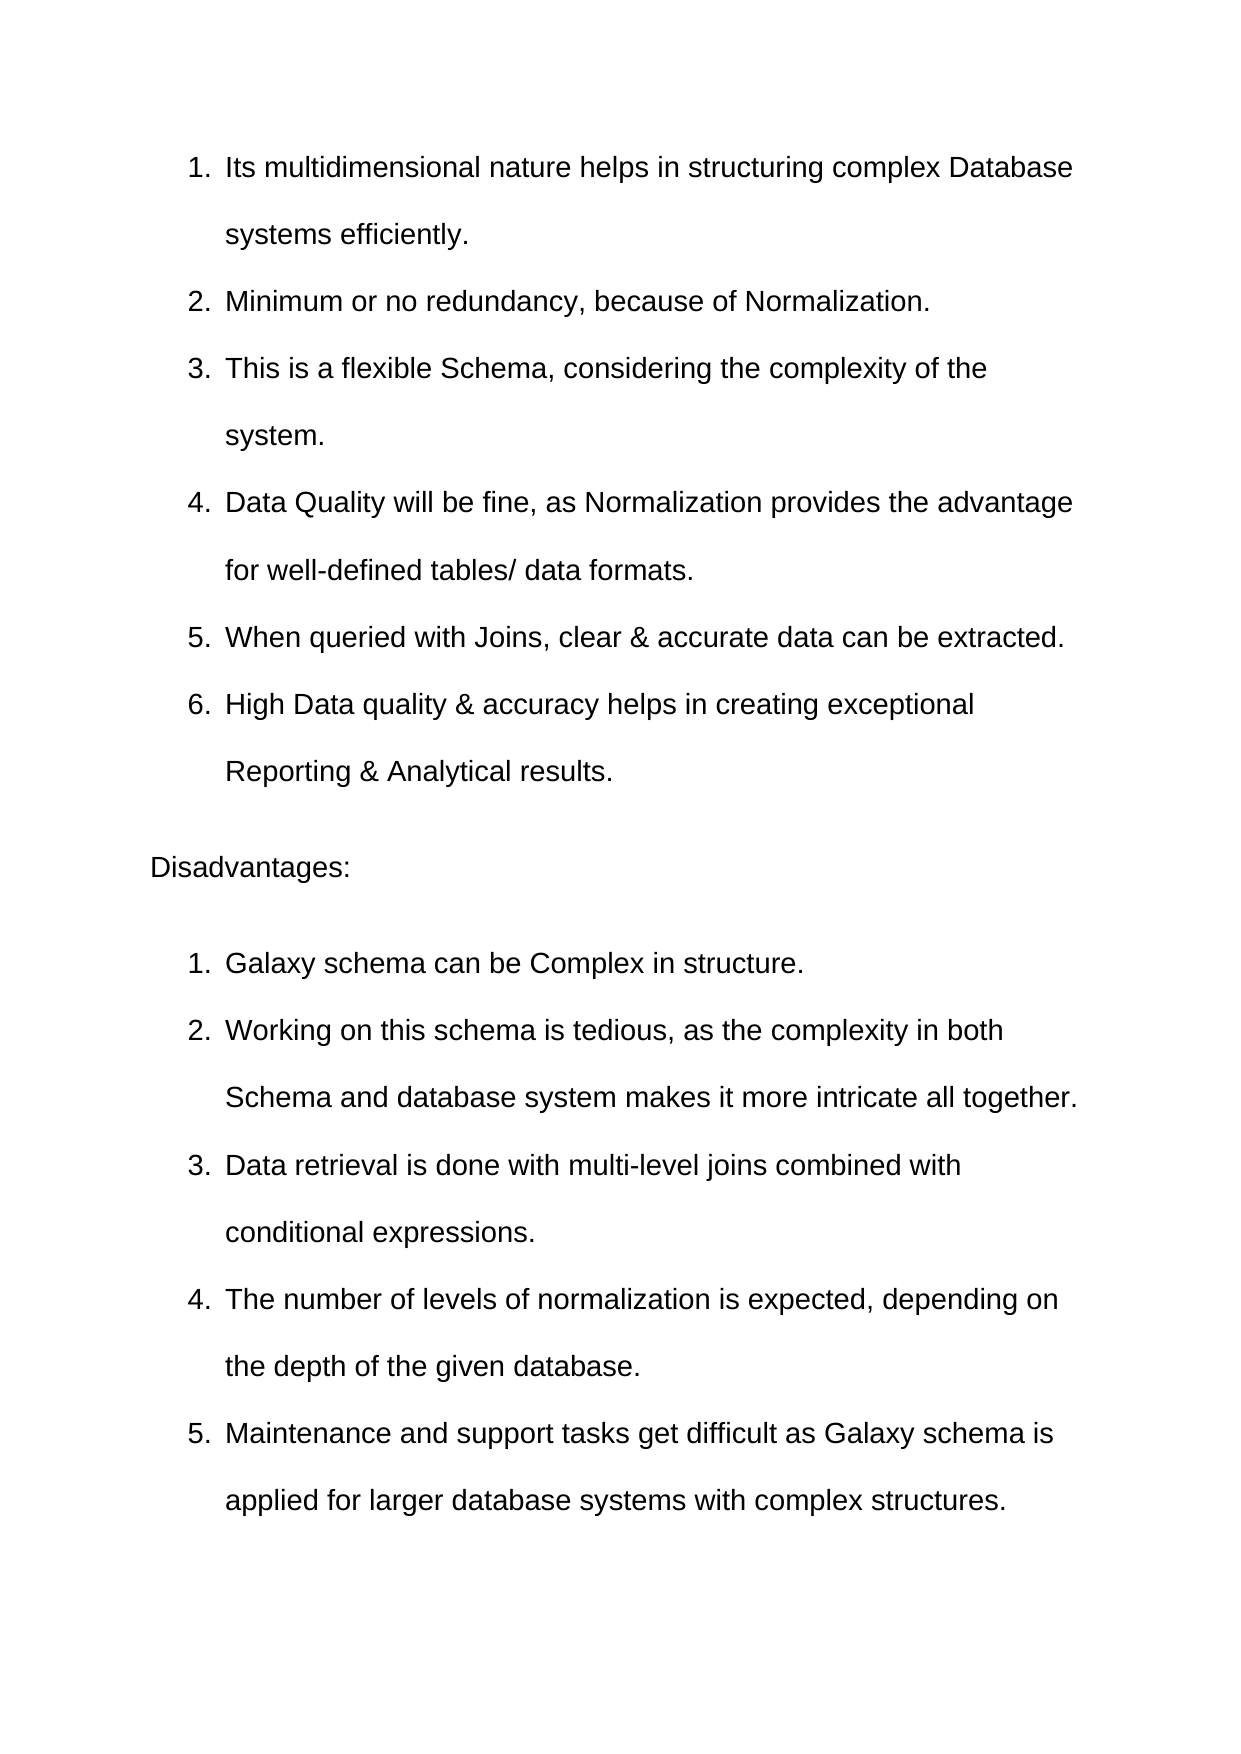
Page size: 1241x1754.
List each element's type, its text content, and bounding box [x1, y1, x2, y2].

list The number of levels of normalization is expected, depending on the depth of the given database. [187, 1282, 1090, 1382]
list This is a flexible Schema, considering the complexity of the system. [187, 351, 1090, 452]
list Maintenance and support tasks get difficult as Galaxy schema is applied for larger database systems with complex structures. [187, 1416, 1090, 1516]
list High Data quality & accuracy helps in creating exceptional Reporting & Analytical results. [187, 687, 1090, 787]
list Minimum or no redundancy, because of Normalization. [187, 284, 1090, 318]
list Data Quality will be fine, as Normalization provides the advantage for well-defined tables/ data formats. [187, 485, 1090, 586]
list Its multidimensional nature helps in structuring complex Database systems efficiently. [187, 150, 1090, 251]
list Data retrieval is done with multi-level joins combined with conditional expressions. [187, 1147, 1090, 1248]
text Disadvantages: [150, 850, 1090, 883]
list Working on this schema is tedious, as the complexity in both Schema and database system makes it more intricate all together. [187, 1013, 1090, 1114]
list Galaxy schema can be Complex in structure. [187, 946, 1090, 980]
list When queried with Joins, clear & accurate data can be extracted. [187, 619, 1090, 653]
